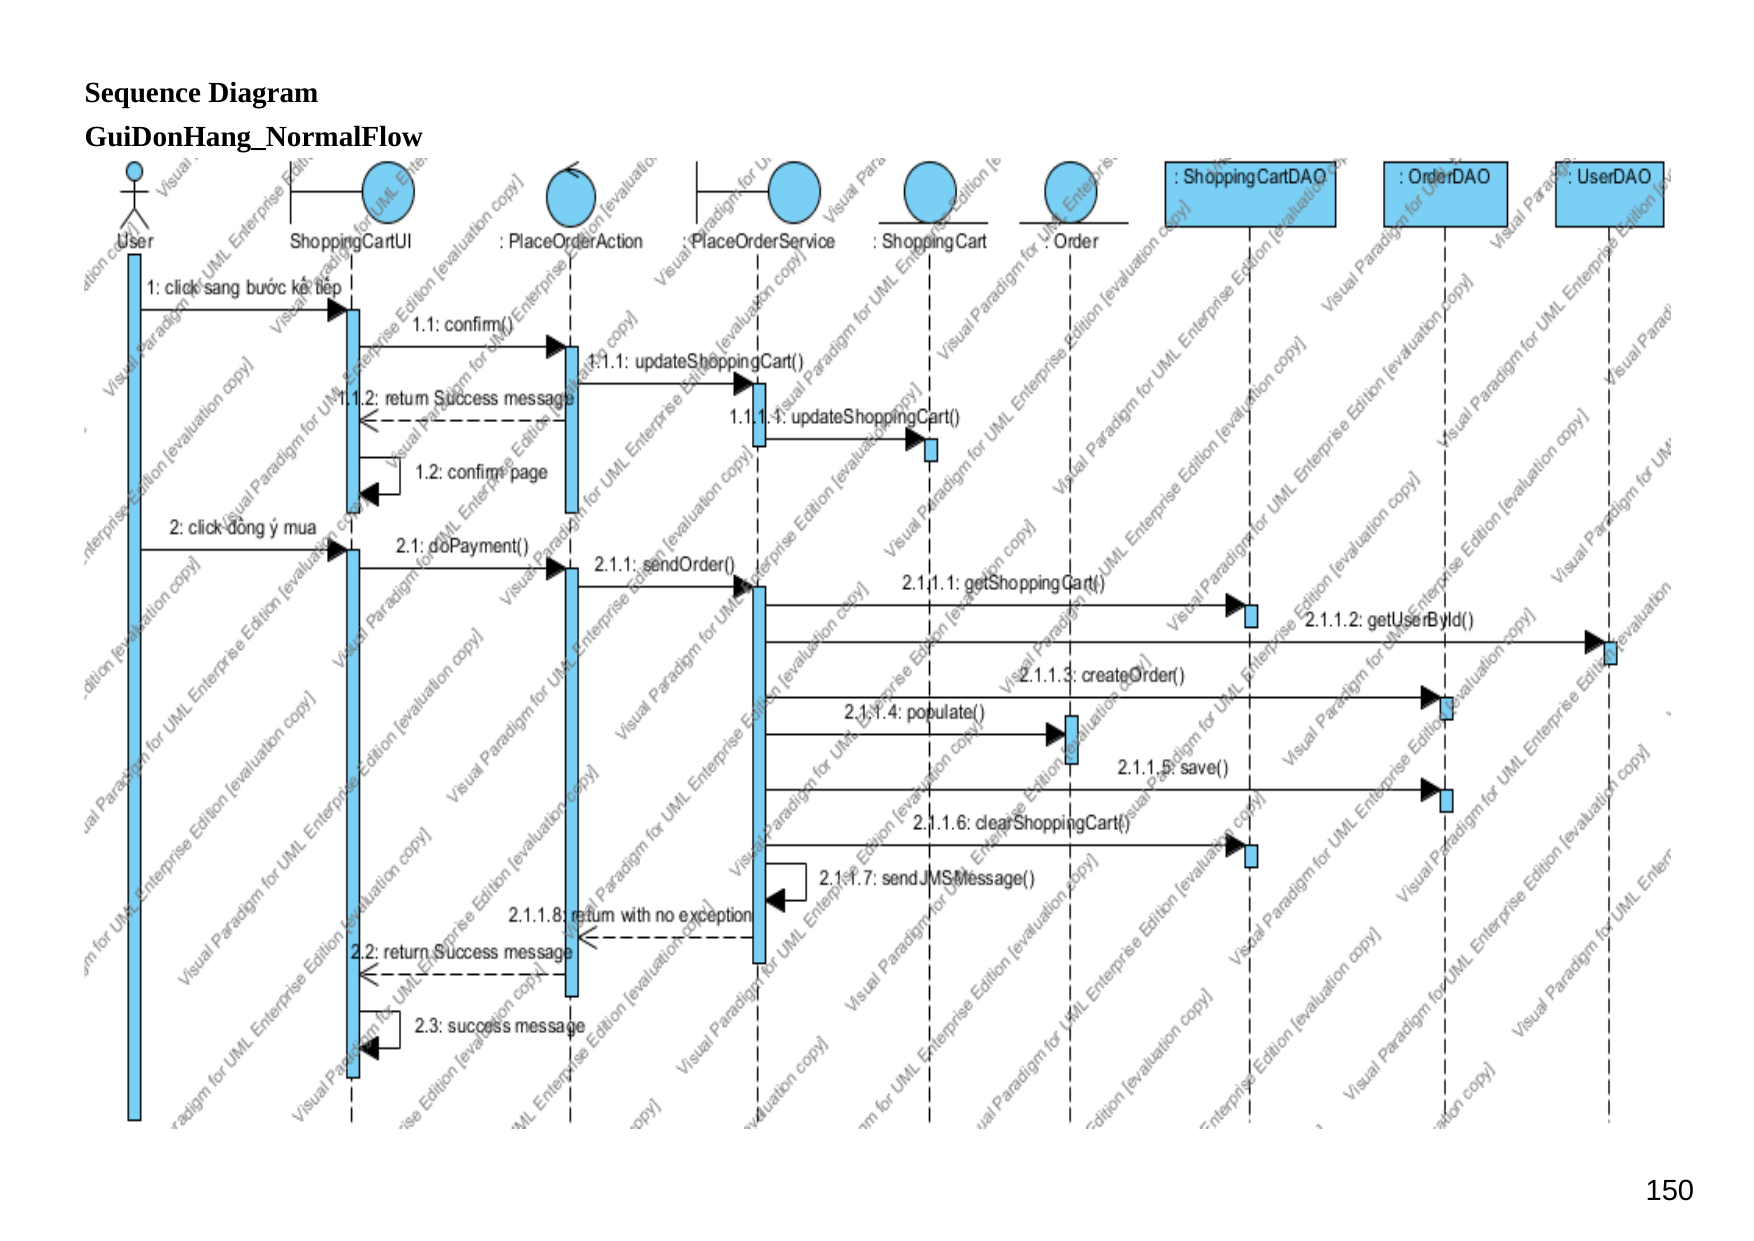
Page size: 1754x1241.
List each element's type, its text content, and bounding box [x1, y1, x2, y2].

text Sequence Diagram [84, 75, 1694, 108]
picture [84, 158, 1671, 1129]
subtitle GuiDonHang_NormalFlow [84, 119, 1694, 152]
